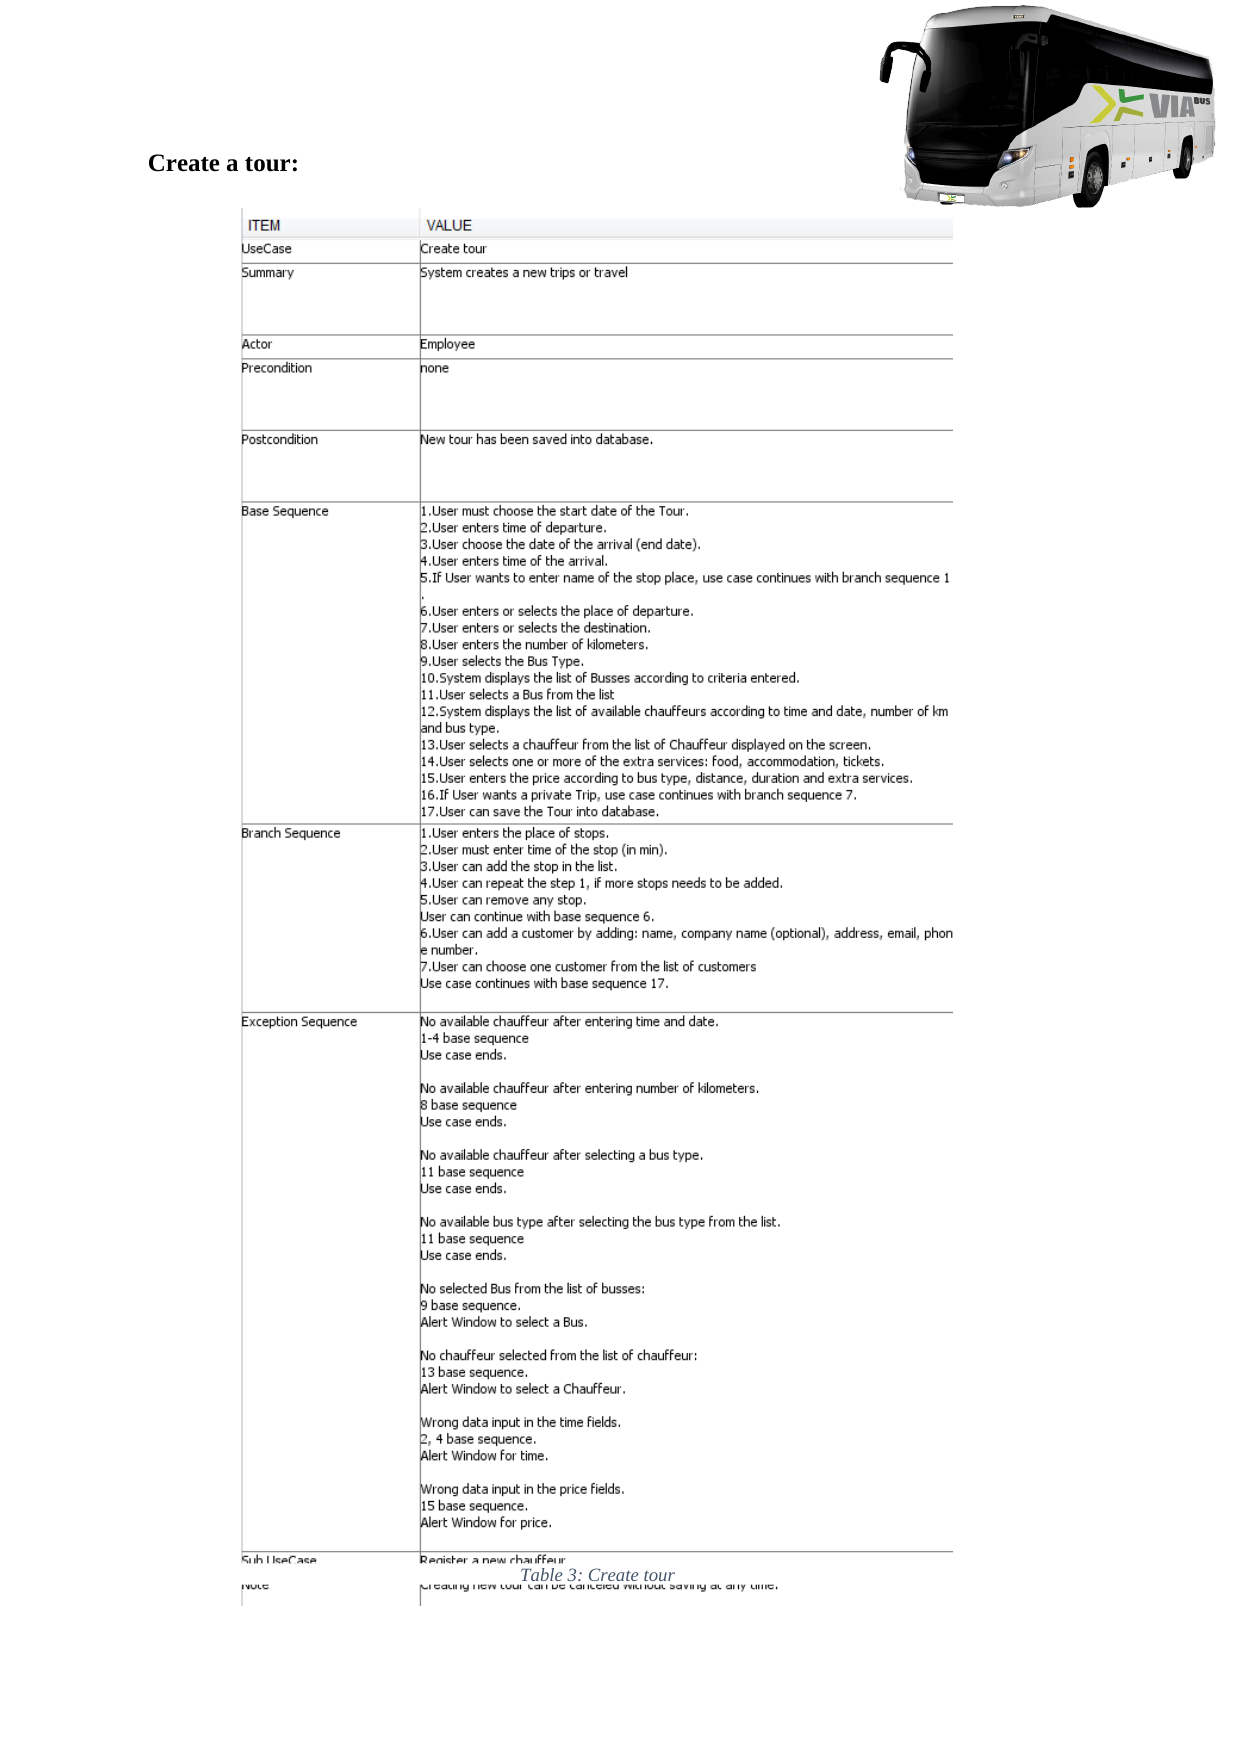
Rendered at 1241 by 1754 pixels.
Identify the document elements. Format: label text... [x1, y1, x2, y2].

text Create a tour: [148, 148, 895, 176]
picture [240, 0, 1218, 1563]
picture [240, 1585, 952, 1603]
